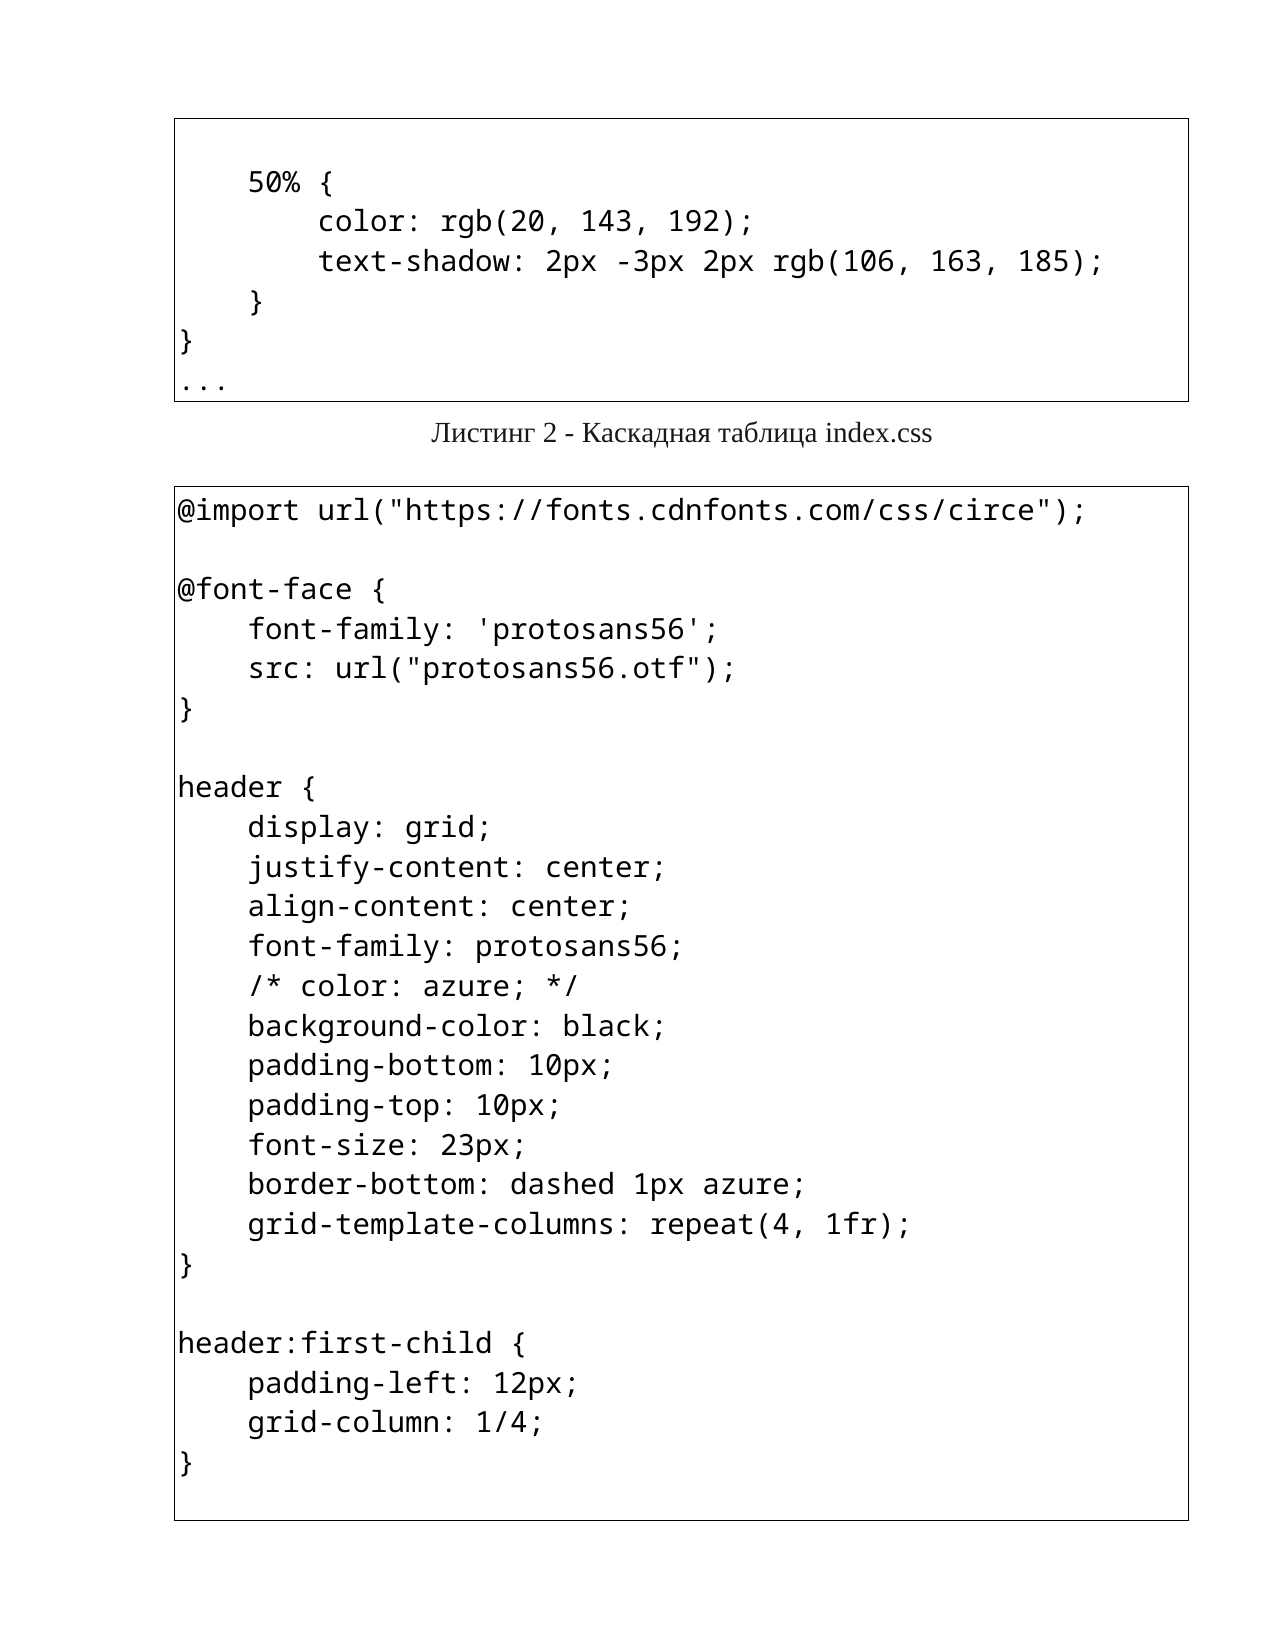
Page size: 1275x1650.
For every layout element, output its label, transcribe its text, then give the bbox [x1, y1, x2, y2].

text src: url("protosans56.otf"); [177, 648, 1186, 687]
text header { [177, 767, 1186, 806]
text display: grid; [177, 806, 1186, 846]
text 50% { [177, 161, 1186, 201]
text } [177, 687, 1186, 727]
text /* color: azure; */ [177, 965, 1186, 1005]
text } [177, 280, 1186, 320]
text @import url("https://fonts.cdnfonts.com/css/circe"); [175, 487, 1188, 528]
text } [177, 1243, 1186, 1283]
text @font-face { [177, 568, 1186, 608]
text } [177, 1441, 1186, 1481]
text header:first-child { [177, 1322, 1186, 1362]
text justify-content: center; [177, 846, 1186, 886]
text ... [175, 356, 1188, 401]
text grid-template-columns: repeat(4, 1fr); [177, 1203, 1186, 1243]
text } [177, 320, 1186, 356]
text font-family: 'protosans56'; [177, 608, 1186, 648]
text font-family: protosans56; [177, 925, 1186, 965]
text padding-top: 10px; [177, 1084, 1186, 1124]
text border-bottom: dashed 1px azure; [177, 1163, 1186, 1203]
text padding-bottom: 10px; [177, 1044, 1186, 1084]
text Листинг 2 - Каскадная таблица index.css [177, 415, 1186, 448]
text background-color: black; [177, 1005, 1186, 1044]
text color: rgb(20, 143, 192); [177, 201, 1186, 240]
text align-content: center; [177, 886, 1186, 925]
text grid-column: 1/4; [177, 1402, 1186, 1441]
text font-size: 23px; [177, 1124, 1186, 1163]
text text-shadow: 2px -3px 2px rgb(106, 163, 185); [177, 240, 1186, 280]
text padding-left: 12px; [177, 1362, 1186, 1402]
